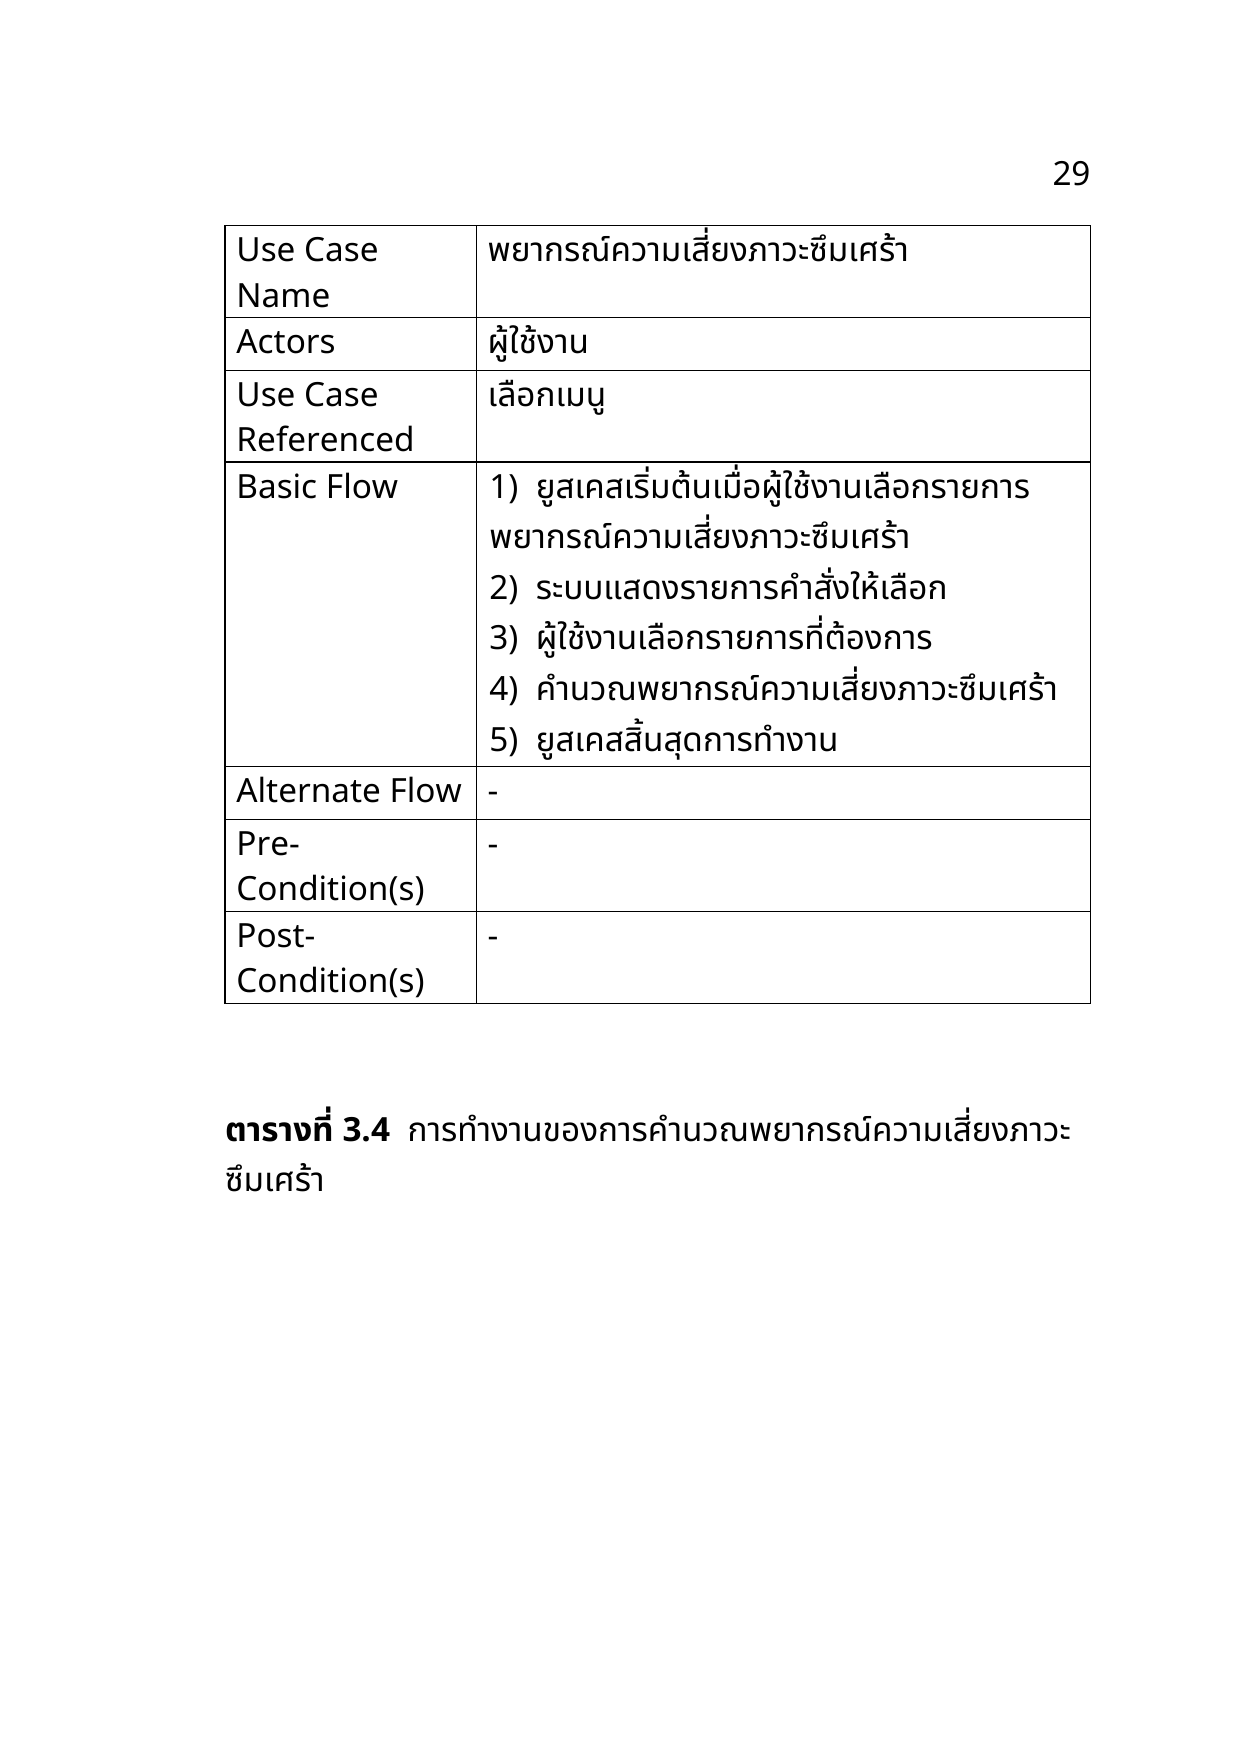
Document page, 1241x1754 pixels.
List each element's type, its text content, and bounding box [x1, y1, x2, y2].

table_cell Post-Condition(s) [226, 912, 476, 1002]
table_cell เลือกเมนู [477, 371, 1090, 461]
table_cell Actors [226, 318, 476, 369]
table_cell Basic Flow [226, 463, 476, 766]
table_cell - [477, 767, 1090, 819]
table_cell Alternate Flow [226, 767, 476, 819]
table_header พยากรณ์ความเสี่ยงภาวะซึมเศร้า [477, 226, 1090, 317]
table_cell - [477, 820, 1090, 911]
table_cell Pre-Condition(s) [226, 820, 476, 911]
table_cell - [477, 912, 1090, 1002]
text ตารางที่ 3.4 การทำงานของการคำนวณพยากรณ์ความเสี่ยงภาวะซึมเศร้า [225, 1106, 1090, 1207]
table_cell 1) ยูสเคสเริ่มต้นเมื่อผู้ใช้งานเลือกรายการพยากรณ์ความเสี่ยงภาวะซึมเศร้า 2) ระบบแสดงรายการคำสั่งให้เลือก 3) ผู้ใช้งานเลือกรายการที่ต้องการ 4) คำนวณพยากรณ์ความเสี่ยงภาวะซึมเศร้า 5) ยูสเคสสิ้นสุดการทำงาน [477, 463, 1090, 766]
table_cell Use Case Referenced [226, 371, 476, 461]
table_header Use Case Name [226, 226, 476, 317]
table_cell ผู้ใช้งาน [477, 318, 1090, 369]
